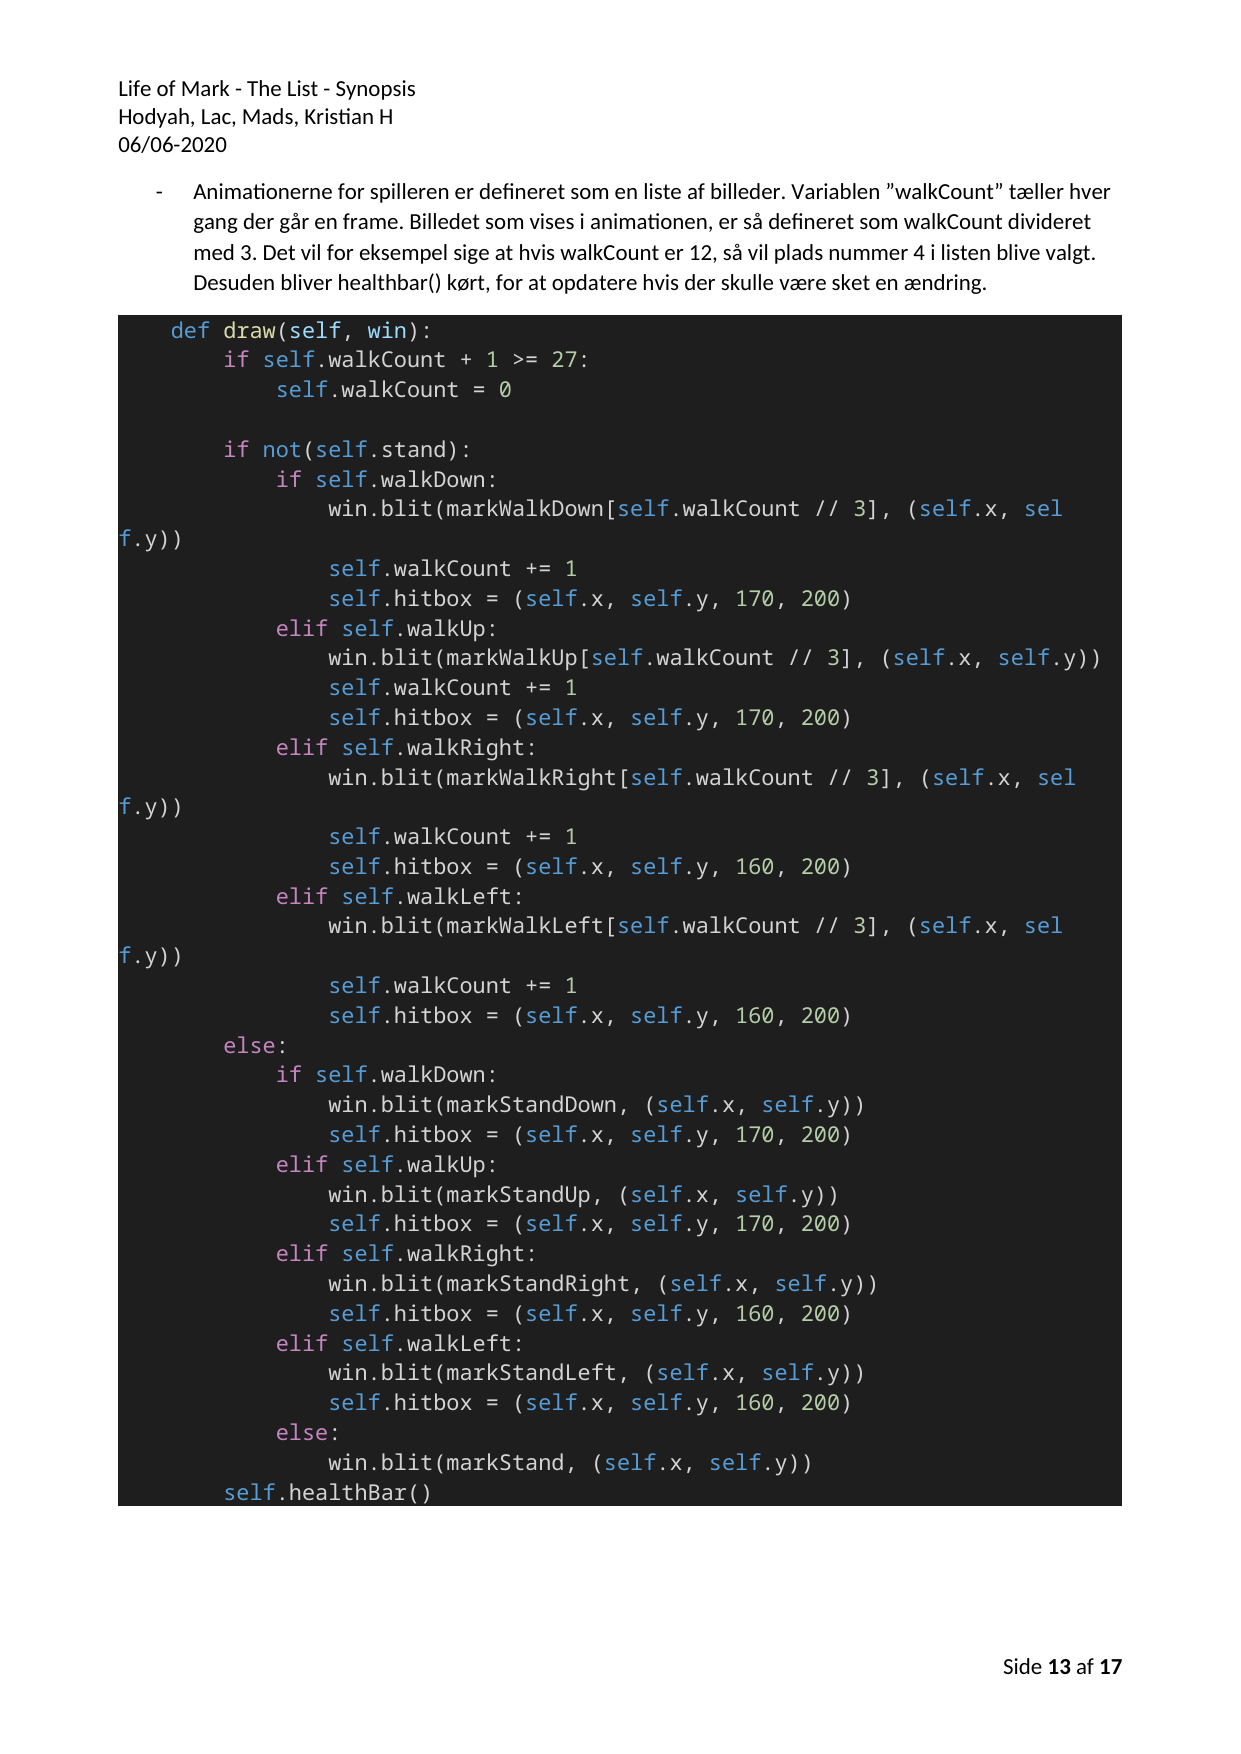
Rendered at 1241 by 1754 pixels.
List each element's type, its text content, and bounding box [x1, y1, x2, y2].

text if self.walkDown: [118, 464, 1122, 493]
text def draw(self, win): [118, 315, 1122, 344]
text elif self.walkRight: [118, 1238, 1122, 1268]
text self.walkCount = 0 [118, 374, 1122, 404]
text win.blit(markWalkUp[self.walkCount // 3], (self.x, self.y)) [118, 642, 1122, 672]
text win.blit(markStandLeft, (self.x, self.y)) [118, 1357, 1122, 1387]
text elif self.walkUp: [118, 613, 1122, 642]
text win.blit(markWalkRight[self.walkCount // 3], (self.x, self.y)) [118, 762, 1122, 821]
text self.walkCount += 1 [118, 553, 1122, 583]
text elif self.walkRight: [118, 732, 1122, 762]
list Animationerne for spilleren er defineret som en liste af billeder. Variablen ”walkCount” tæller hver gang der går en frame. Billedet som vises i animationen, er så defineret som walkCount divideret med 3. Det vil for eksempel sige at hvis walkCount er 12, så vil plads nummer 4 i listen blive valgt. Desuden bliver healthbar() kørt, for at opdatere hvis der skulle være sket en ændring. [156, 177, 1122, 296]
text self.hitbox = (self.x, self.y, 160, 200) [118, 1298, 1122, 1328]
text self.walkCount += 1 [118, 970, 1122, 1000]
text elif self.walkLeft: [118, 1328, 1122, 1357]
text self.healthBar() [118, 1477, 1122, 1506]
text win.blit(markWalkDown[self.walkCount // 3], (self.x, self.y)) [118, 493, 1122, 553]
text self.hitbox = (self.x, self.y, 160, 200) [118, 1387, 1122, 1417]
text else: [118, 1030, 1122, 1059]
text if self.walkCount + 1 >= 27: [118, 344, 1122, 374]
text win.blit(markStand, (self.x, self.y)) [118, 1447, 1122, 1477]
text self.hitbox = (self.x, self.y, 160, 200) [118, 851, 1122, 881]
text elif self.walkUp: [118, 1149, 1122, 1179]
text win.blit(markWalkLeft[self.walkCount // 3], (self.x, self.y)) [118, 911, 1122, 970]
text elif self.walkLeft: [118, 881, 1122, 911]
text self.hitbox = (self.x, self.y, 170, 200) [118, 583, 1122, 613]
text self.hitbox = (self.x, self.y, 170, 200) [118, 1119, 1122, 1149]
text self.hitbox = (self.x, self.y, 170, 200) [118, 702, 1122, 732]
text win.blit(markStandUp, (self.x, self.y)) [118, 1179, 1122, 1208]
text self.hitbox = (self.x, self.y, 170, 200) [118, 1208, 1122, 1238]
text if self.walkDown: [118, 1059, 1122, 1089]
text self.walkCount += 1 [118, 821, 1122, 851]
text win.blit(markStandRight, (self.x, self.y)) [118, 1268, 1122, 1298]
text win.blit(markStandDown, (self.x, self.y)) [118, 1089, 1122, 1119]
text self.hitbox = (self.x, self.y, 160, 200) [118, 1000, 1122, 1030]
text self.walkCount += 1 [118, 672, 1122, 702]
text else: [118, 1417, 1122, 1447]
text if not(self.stand): [118, 434, 1122, 464]
